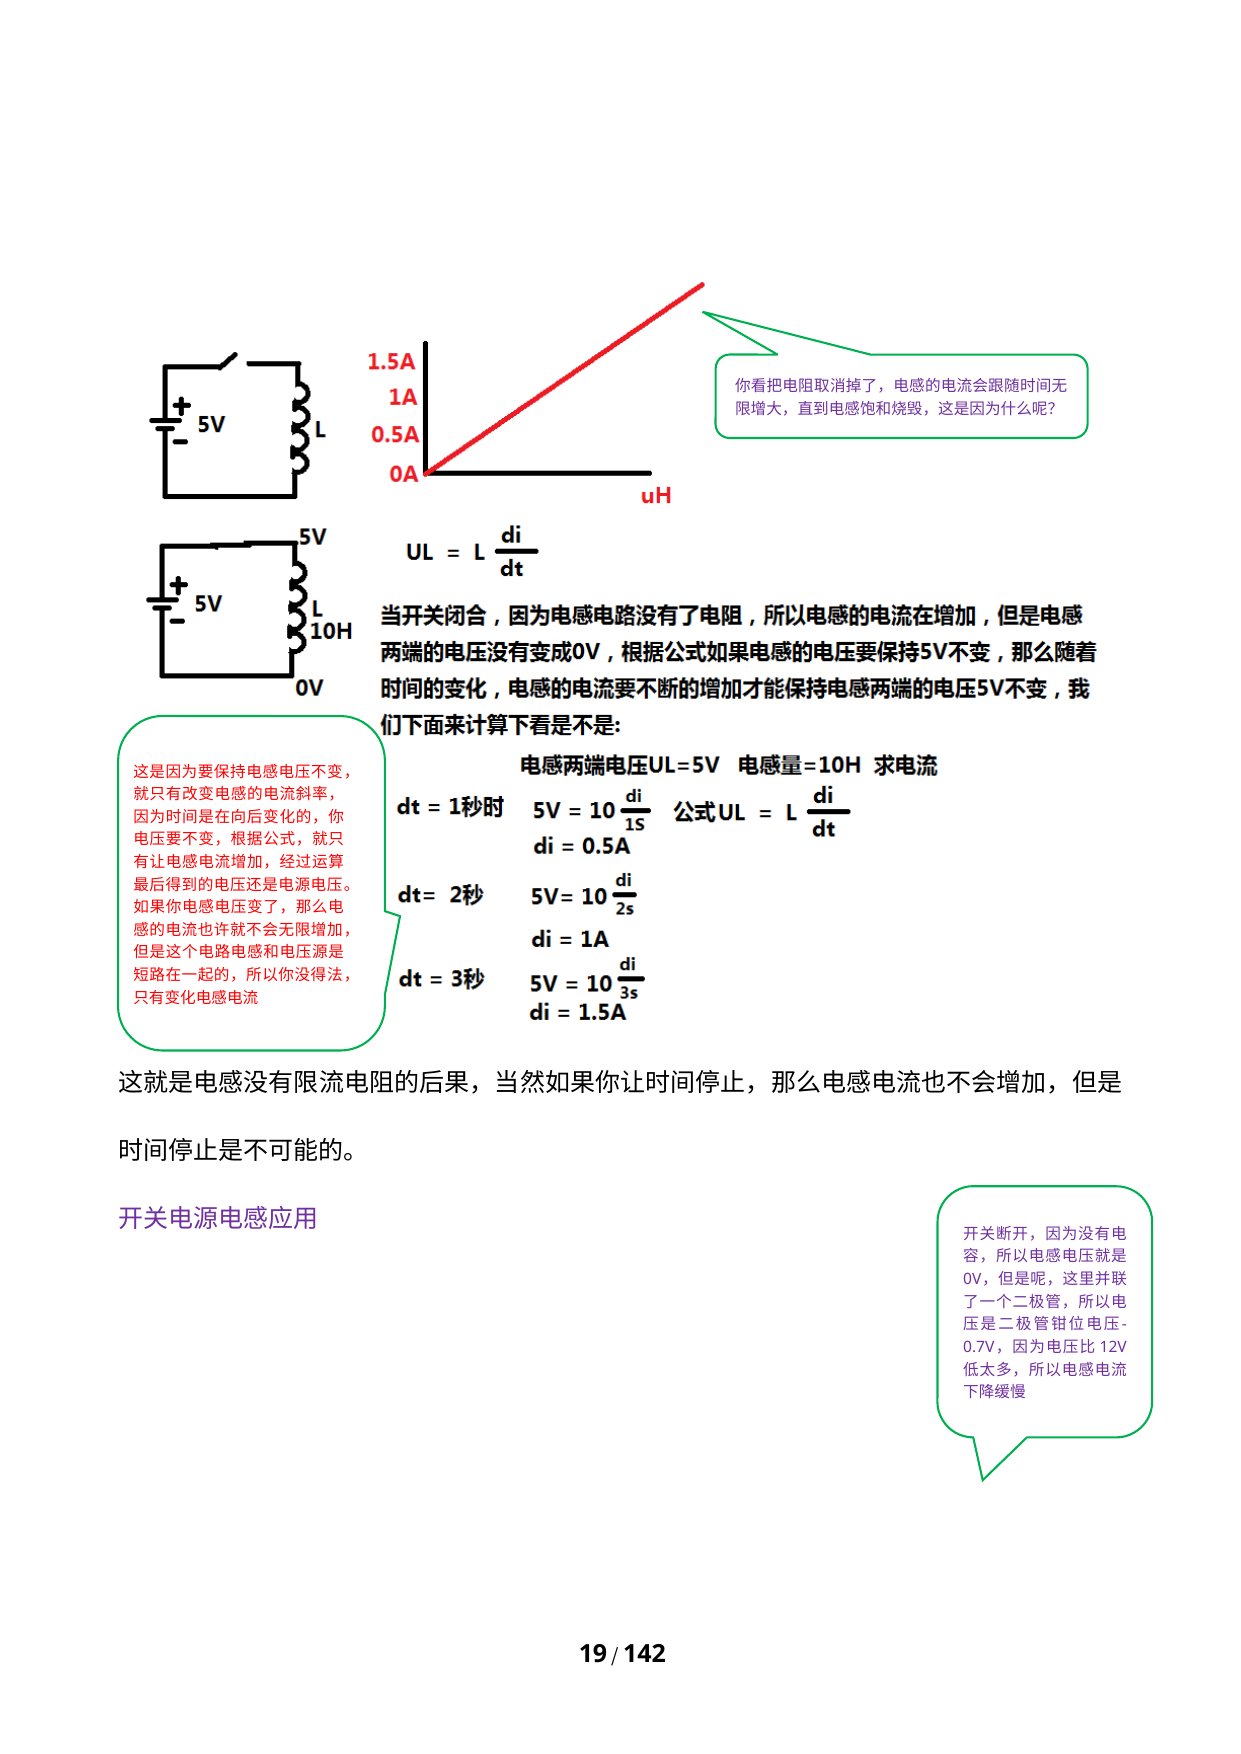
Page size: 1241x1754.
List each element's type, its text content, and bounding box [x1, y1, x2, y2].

text 这就是电感没有限流电阻的后果，当然如果你让时间停止，那么电感电流也不会增加，但是时间停止是不可能的。 [118, 1046, 1122, 1182]
picture [118, 265, 1123, 1028]
text 开关电源电感应用 [118, 1182, 1122, 1250]
picture [120, 717, 398, 1028]
